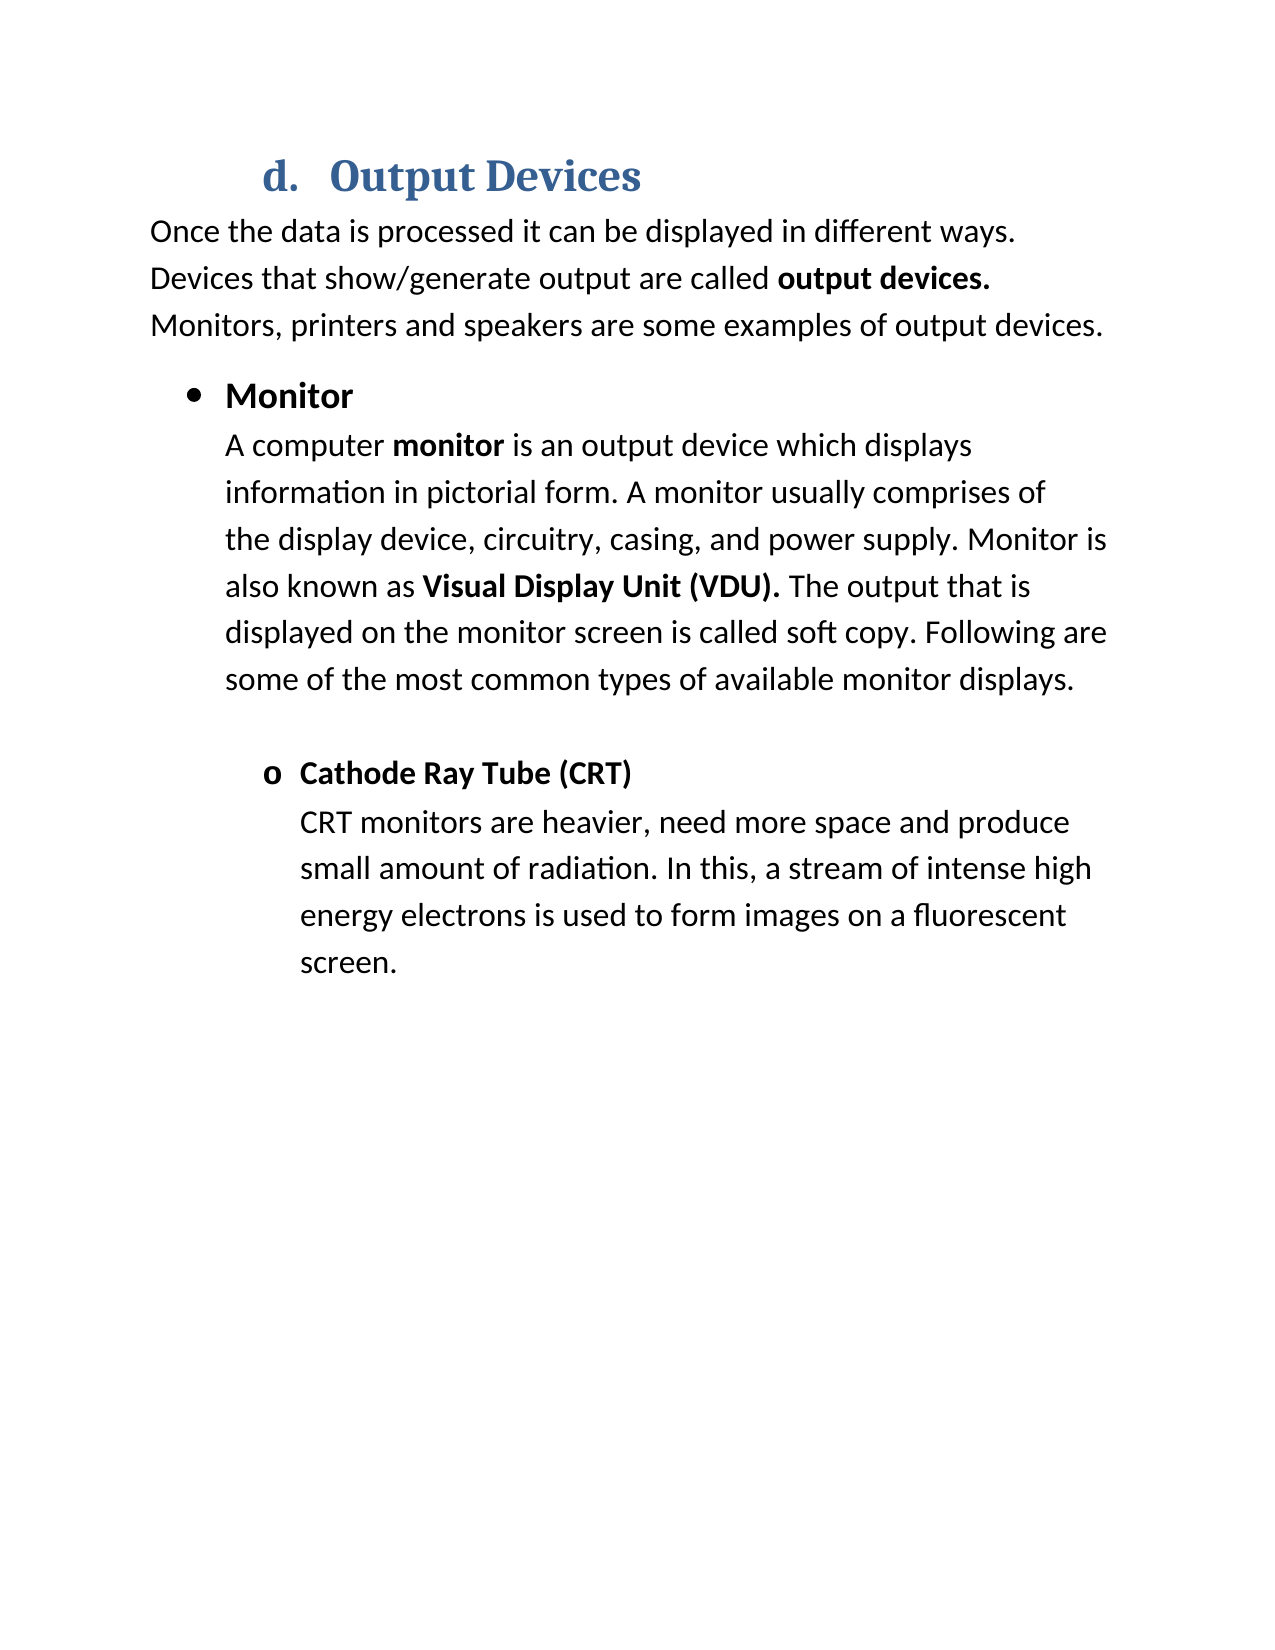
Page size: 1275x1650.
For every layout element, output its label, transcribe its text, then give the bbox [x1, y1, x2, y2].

list Monitor [187, 372, 1125, 417]
subtitle Output Devices [262, 150, 1125, 203]
text Once the data is processed it can be displayed in different ways. Devices that show/generate output are called output devices. Monitors, printers and speakers are some examples of output devices. [150, 211, 1125, 345]
list Cathode Ray Tube (CRT) [262, 752, 1125, 794]
list A computer monitor is an output device which displays information in pictorial form. A monitor usually comprises of the display device, circuitry, casing, and power supply. Monitor is also known as Visual Display Unit (VDU). The output that is displayed on the monitor screen is called soft copy. Following are some of the most common types of available monitor displays. [225, 424, 1125, 699]
list CRT monitors are heavier, need more space and produce small amount of radiation. In this, a stream of intense high energy electrons is used to form images on a fluorescent screen. [300, 801, 1125, 982]
